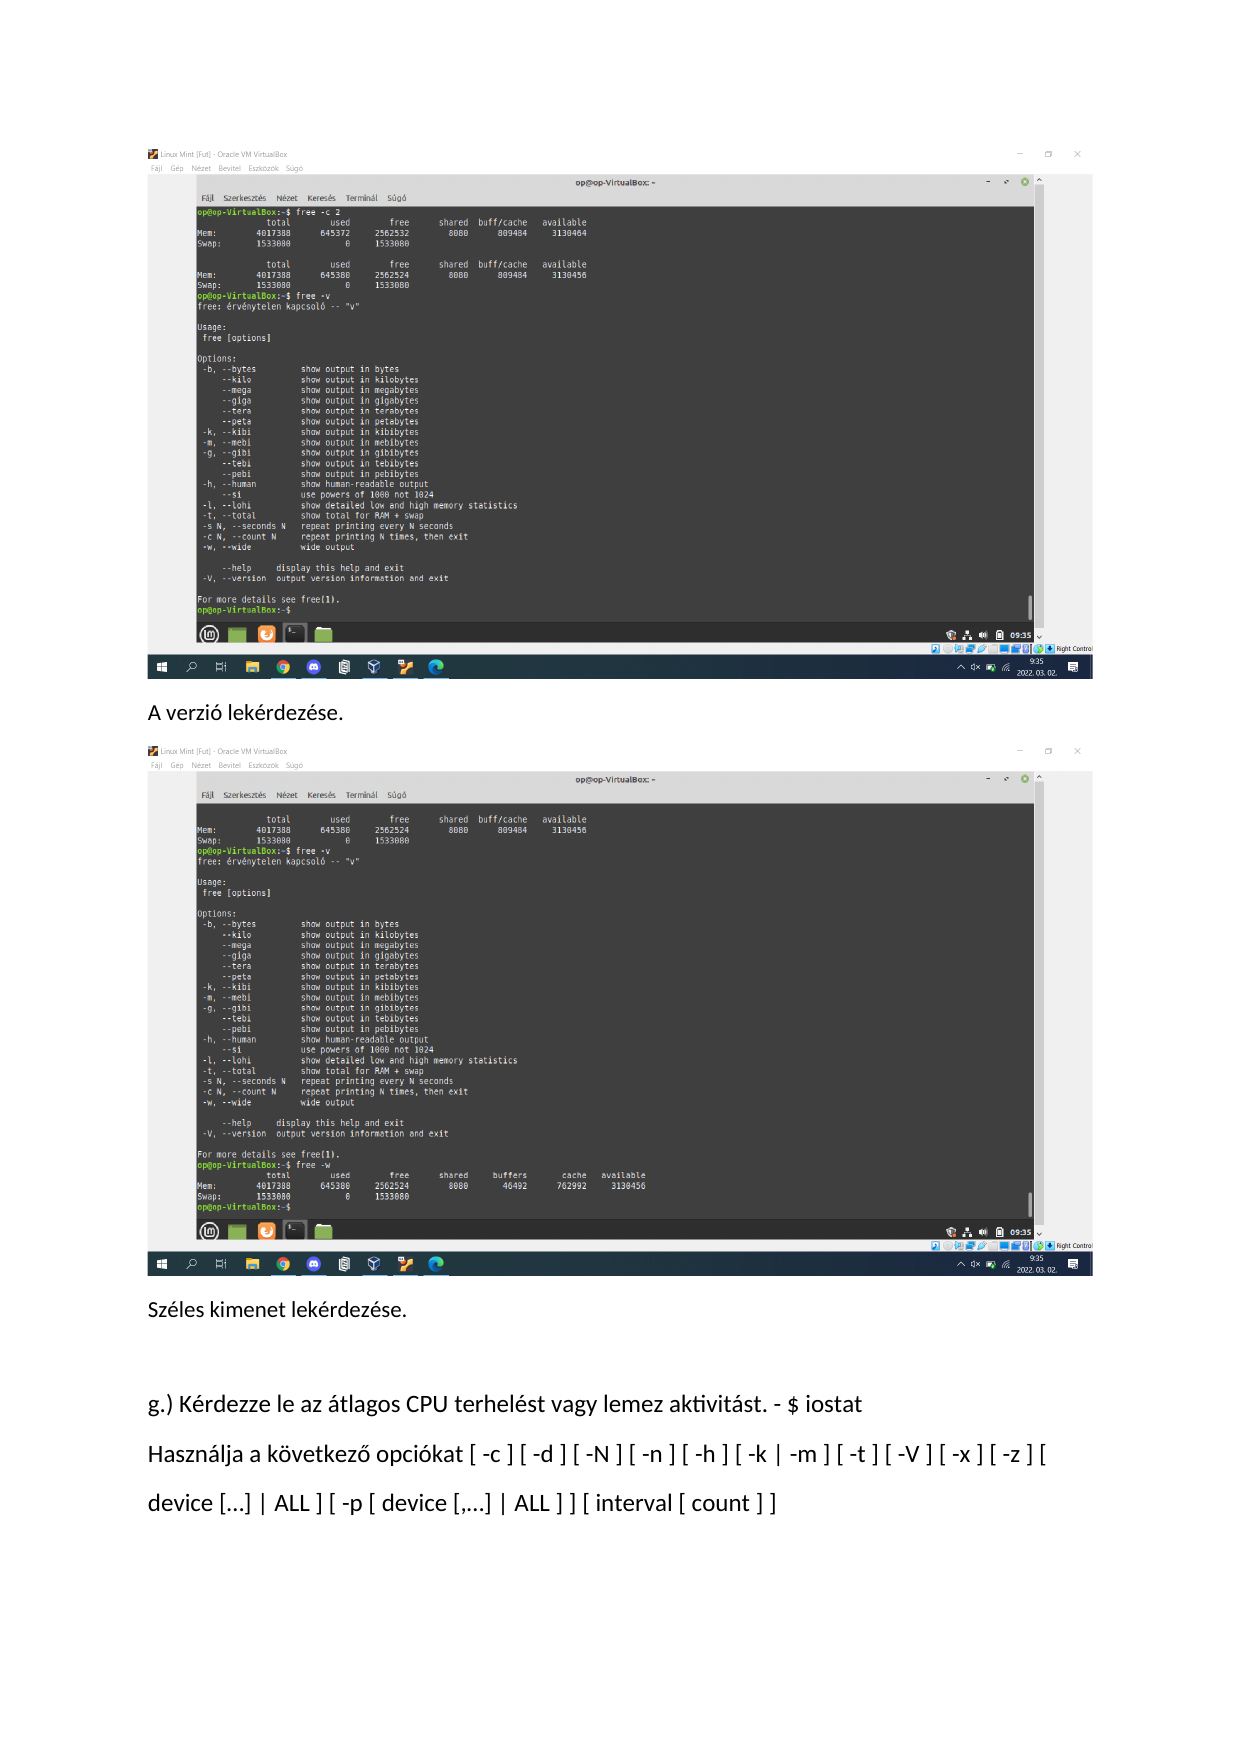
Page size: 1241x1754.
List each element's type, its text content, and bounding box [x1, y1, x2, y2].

text device […] | ALL ] [ -p [ device [,…] | ALL ] ] [ interval [ count ] ] [148, 1488, 1093, 1518]
picture [147, 147, 1093, 679]
text Széles kimenet lekérdezése. [148, 1295, 1093, 1323]
picture [147, 744, 1093, 1276]
text g.) Kérdezze le az átlagos CPU terhelést vagy lemez aktivitást. - $ iostat [148, 1388, 1093, 1419]
text Használja a következő opciókat [ -c ] [ -d ] [ -N ] [ -n ] [ -h ] [ -k | -m ] [ -t ] [ -V ] [ -x ] [ -z ] [ [148, 1438, 1093, 1468]
text A verzió lekérdezése. [148, 698, 1093, 726]
